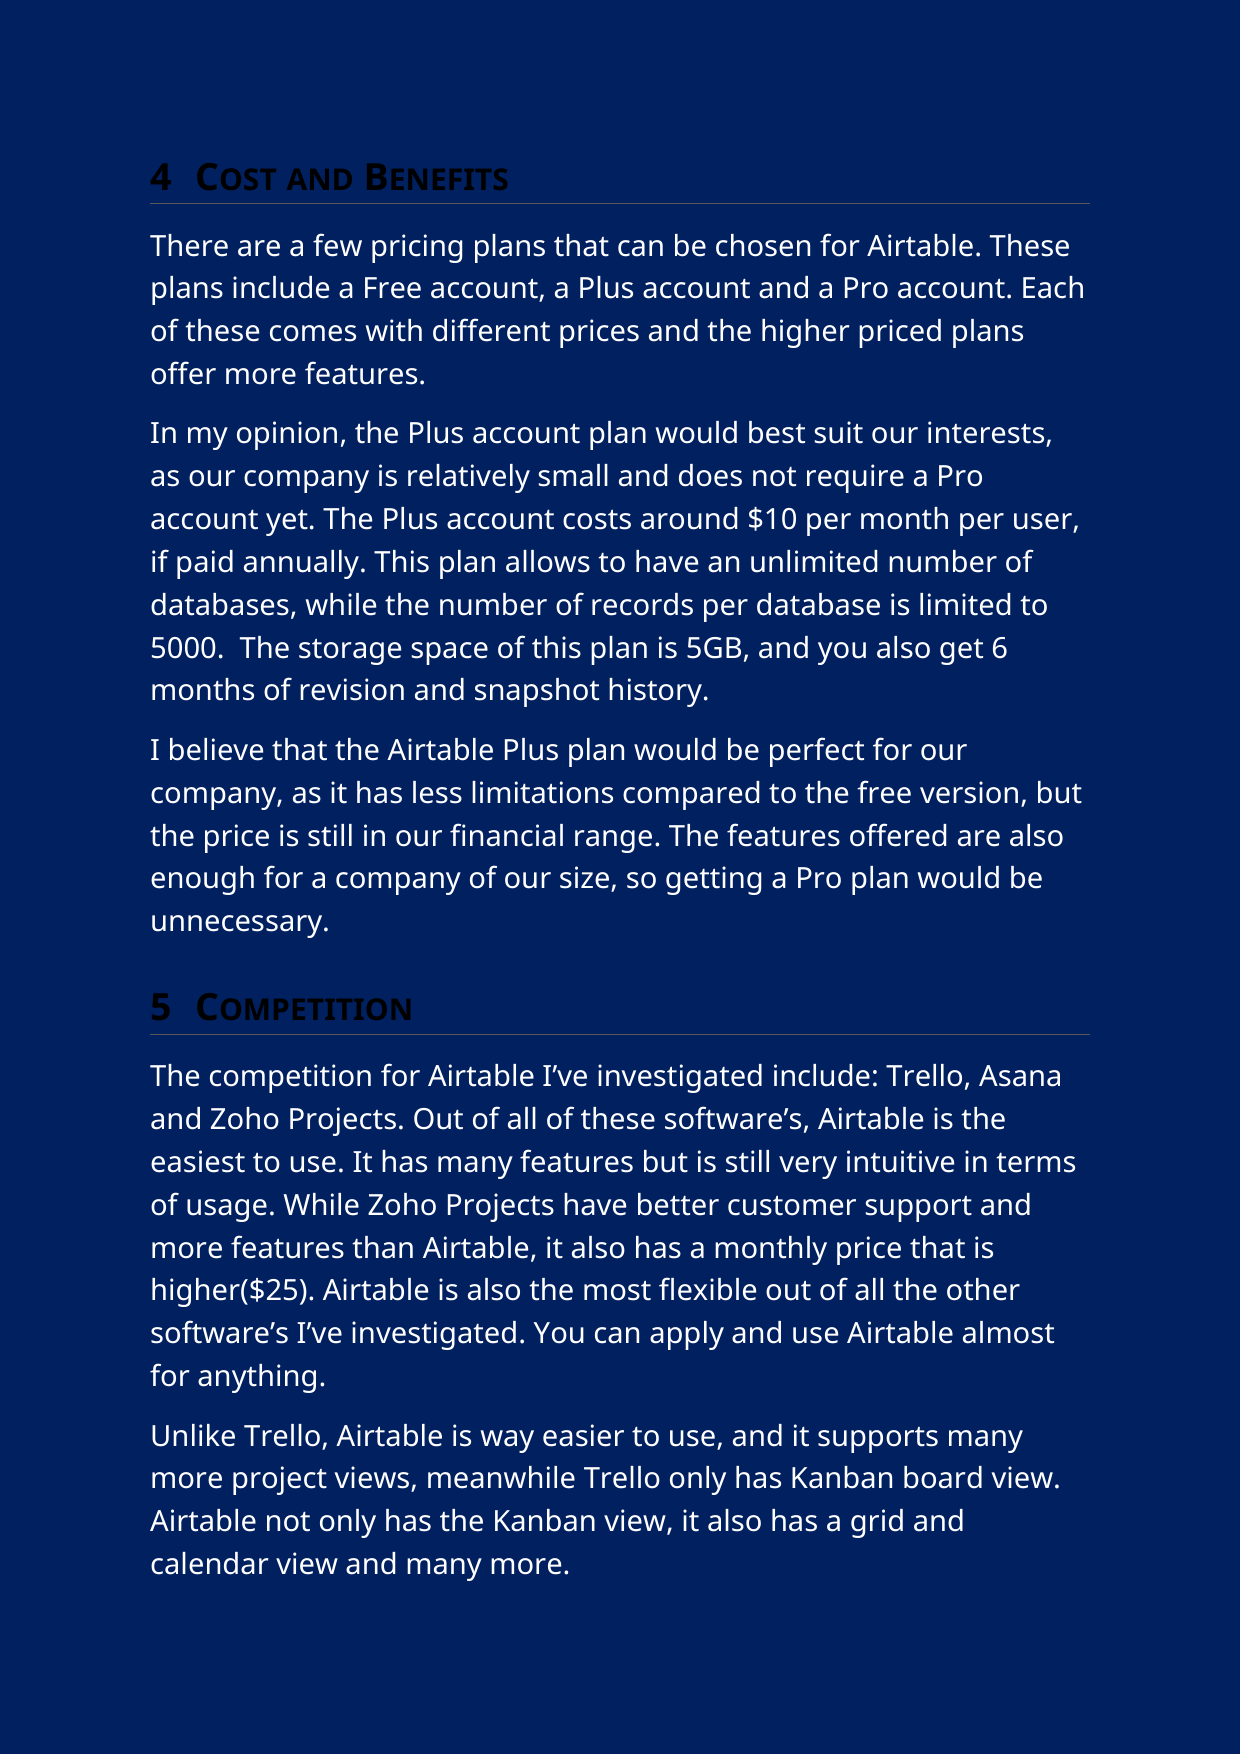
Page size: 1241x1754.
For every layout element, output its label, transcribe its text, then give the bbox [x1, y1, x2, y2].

text There are a few pricing plans that can be chosen for Airtable. These plans include a Free account, a Plus account and a Pro account. Each of these comes with different prices and the higher priced plans offer more features. [150, 225, 1090, 393]
text The competition for Airtable I’ve investigated include: Trello, Asana and Zoho Projects. Out of all of these software’s, Airtable is the easiest to use. It has many features but is still very intuitive in terms of usage. While Zoho Projects have better customer support and more features than Airtable, it also has a monthly price that is higher($25). Airtable is also the most flexible out of all the other software’s I’ve investigated. You can apply and use Airtable almost for anything. [150, 1056, 1090, 1395]
subtitle Cost and Benefits [150, 150, 1090, 203]
text I believe that the Airtable Plus plan would be perfect for our company, as it has less limitations compared to the free version, but the price is still in our financial range. The features offered are also enough for a company of our size, so getting a Pro plan would be unnecessary. [150, 729, 1090, 940]
subtitle Competition [150, 981, 1090, 1034]
text Unlike Trello, Airtable is way easier to use, and it supports many more project views, meanwhile Trello only has Kanban board view. Airtable not only has the Kanban view, it also has a grid and calendar view and many more. [150, 1415, 1090, 1583]
text In my opinion, the Plus account plan would best suit our interests, as our company is relatively small and does not require a Pro account yet. The Plus account costs around $10 per month per user, if paid annually. This plan allows to have an unlimited number of databases, while the number of records per database is limited to 5000. The storage space of this plan is 5GB, and you also get 6 months of revision and snapshot history. [150, 413, 1090, 709]
